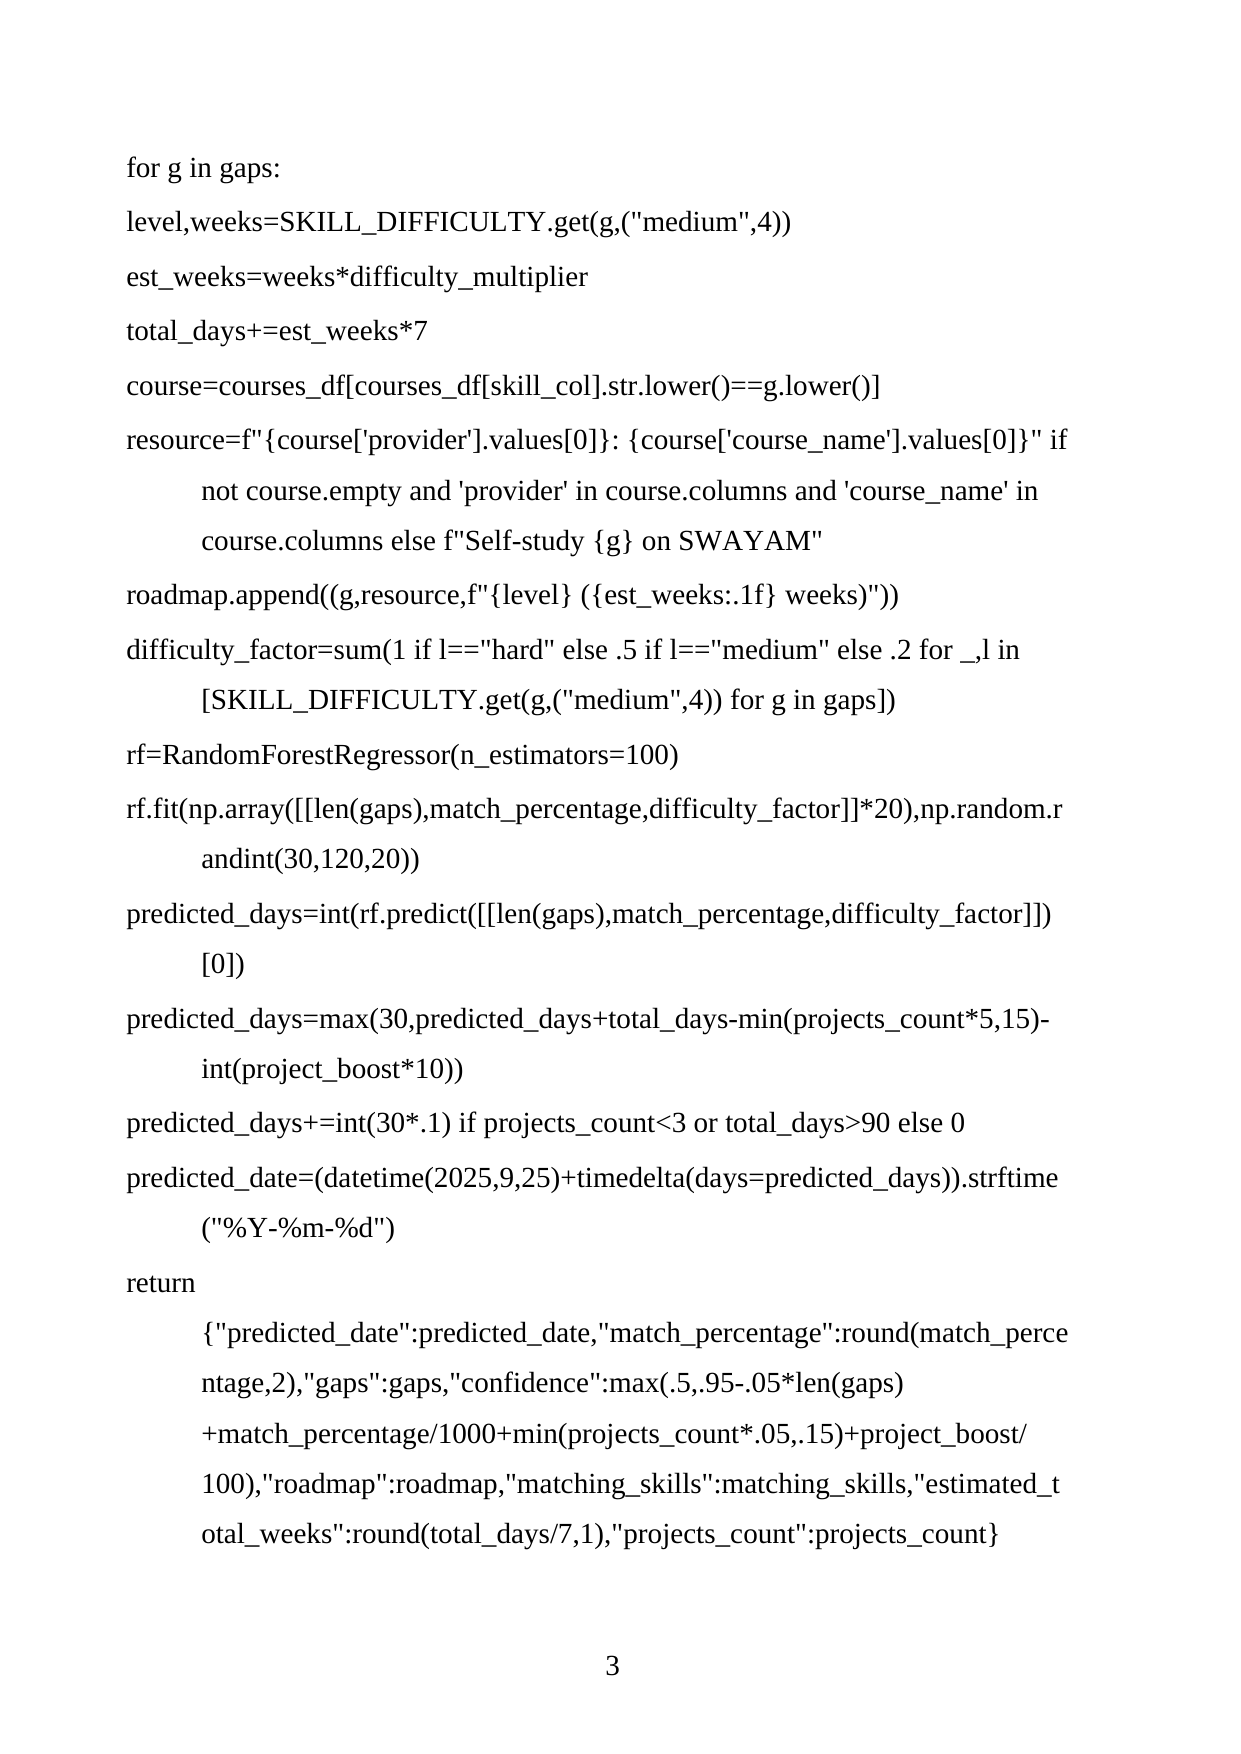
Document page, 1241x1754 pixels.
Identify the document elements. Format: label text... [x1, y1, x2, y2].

text level,weeks=SKILL_DIFFICULTY.get(g,("medium",4)) [126, 204, 1069, 238]
text est_weeks=weeks*difficulty_multiplier [126, 259, 1069, 292]
text predicted_date=(datetime(2025,9,25)+timedelta(days=predicted_days)).strftime("%Y-%m-%d") [126, 1160, 1069, 1244]
text return {"predicted_date":predicted_date,"match_percentage":round(match_percentage,2),"gaps":gaps,"confidence":max(.5,.95-.05*len(gaps)+match_percentage/1000+min(projects_count*.05,.15)+project_boost/100),"roadmap":roadmap,"matching_skills":matching_skills,"estimated_total_weeks":round(total_days/7,1),"projects_count":projects_count} [126, 1265, 1069, 1550]
text course=courses_df[courses_df[skill_col].str.lower()==g.lower()] [126, 368, 1069, 401]
text for g in gaps: [126, 150, 1069, 183]
text predicted_days=max(30,predicted_days+total_days-min(projects_count*5,15)-int(project_boost*10)) [126, 1001, 1069, 1085]
text rf=RandomForestRegressor(n_estimators=100) [126, 737, 1069, 770]
text predicted_days+=int(30*.1) if projects_count<3 or total_days>90 else 0 [126, 1106, 1069, 1139]
text difficulty_factor=sum(1 if l=="hard" else .5 if l=="medium" else .2 for _,l in [SKILL_DIFFICULTY.get(g,("medium",4)) for g in gaps]) [126, 632, 1069, 716]
text roadmap.append((g,resource,f"{level} ({est_weeks:.1f} weeks)")) [126, 577, 1069, 611]
text rf.fit(np.array([[len(gaps),match_percentage,difficulty_factor]]*20),np.random.randint(30,120,20)) [126, 791, 1069, 875]
text predicted_days=int(rf.predict([[len(gaps),match_percentage,difficulty_factor]])[0]) [126, 896, 1069, 980]
text total_days+=est_weeks*7 [126, 313, 1069, 347]
text resource=f"{course['provider'].values[0]}: {course['course_name'].values[0]}" if not course.empty and 'provider' in course.columns and 'course_name' in course.columns else f"Self-study {g} on SWAYAM" [126, 422, 1069, 557]
